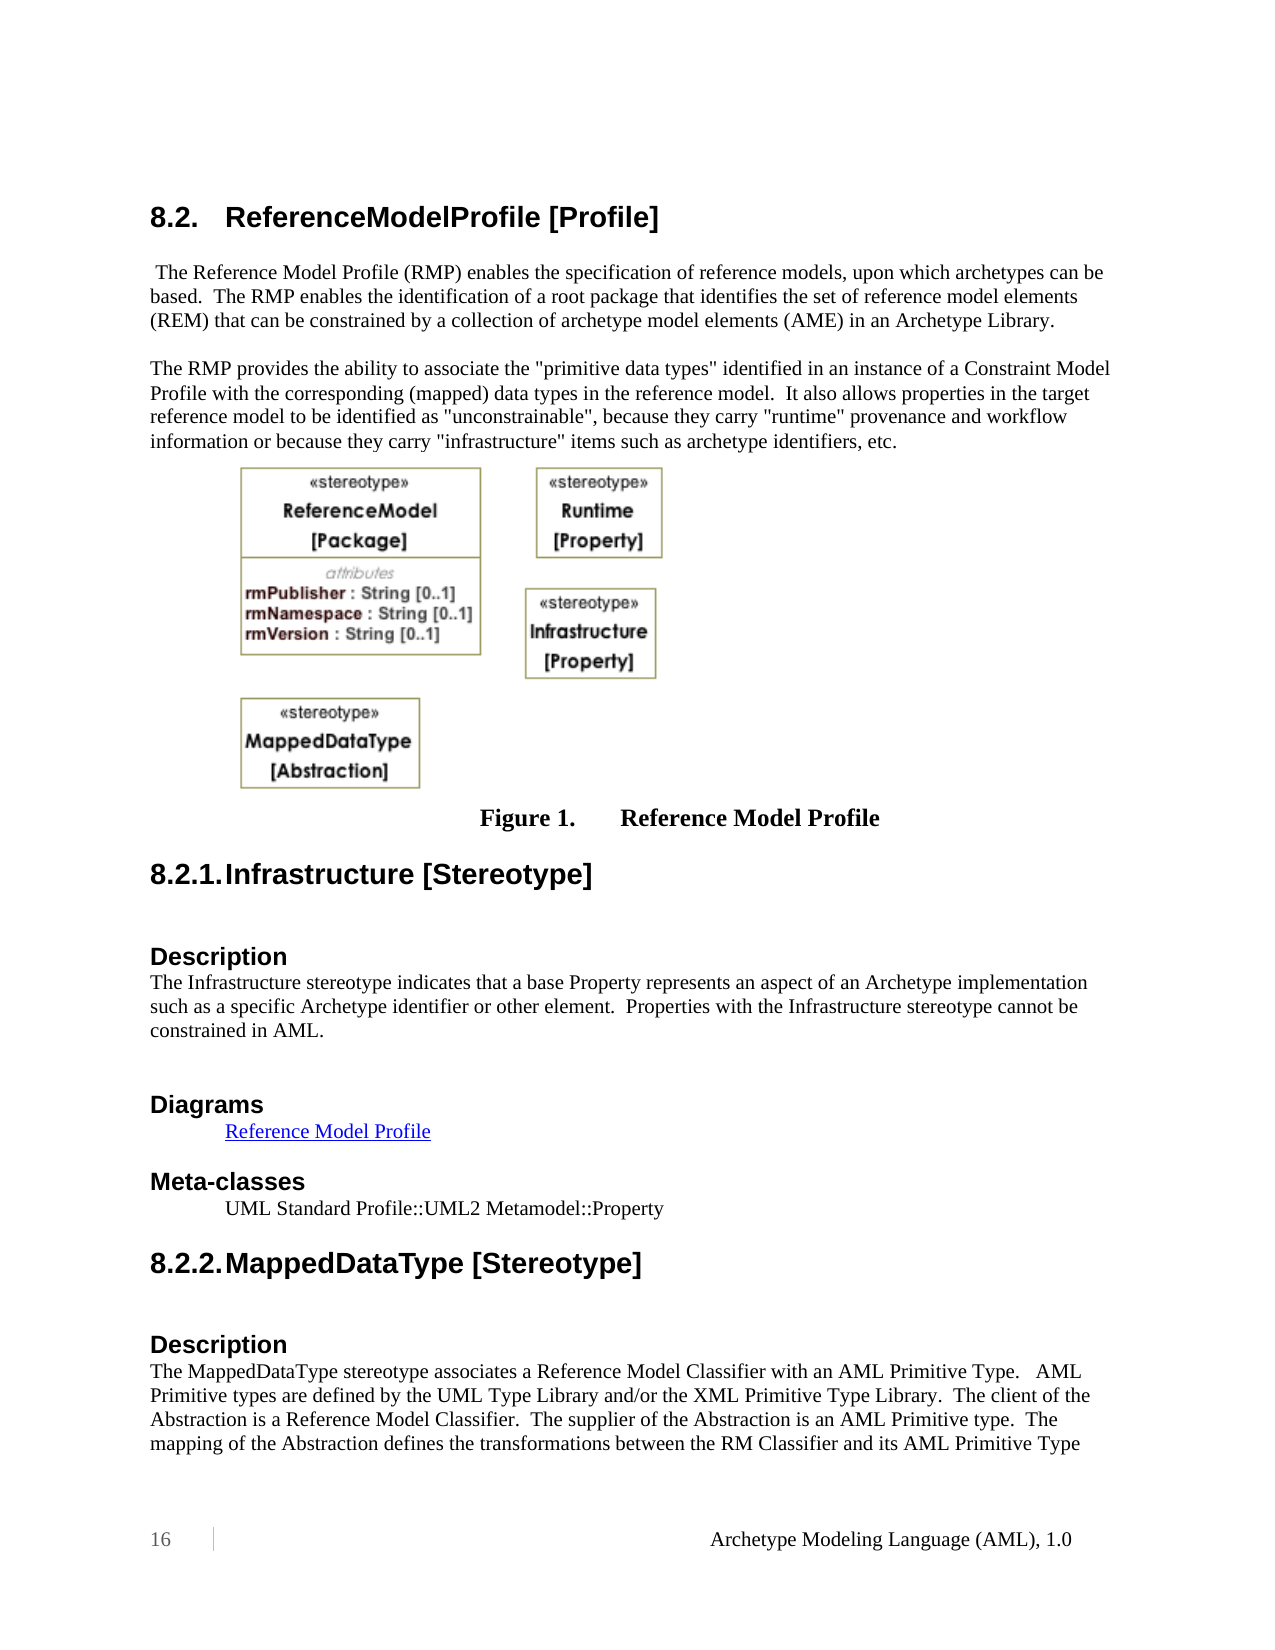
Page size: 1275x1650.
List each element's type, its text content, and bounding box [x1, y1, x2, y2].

subtitle Infrastructure [Stereotype] [150, 857, 1125, 890]
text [150, 1359, 1125, 1455]
subtitle ReferenceModelProfile [Profile] [150, 199, 1125, 233]
text Diagrams [150, 1091, 1125, 1119]
text Description [150, 941, 1125, 970]
text Meta-classes [150, 1167, 1125, 1196]
text The Reference Model Profile (RMP) enables the specification of reference models, upon which archetypes can be based. The RMP enables the identification of a root package that identifies the set of reference model elements (REM) that can be constrained by a collection of archetype model elements (AME) in an Archetype Library. [150, 260, 1125, 332]
text Description [150, 1330, 1125, 1359]
text UML Standard Profile::UML2 Metamodel::Property [150, 1196, 1125, 1220]
list Reference Model Profile [234, 803, 1125, 831]
text The RMP provides the ability to associate the "primitive data types" identified in an instance of a Constraint Model Profile with the corresponding (mapped) data types in the reference model. It also allows properties in the target reference model to be identified as "unconstrainable", because they carry "runtime" provenance and workflow information or because they carry "infrastructure" items such as archetype identifiers, etc. [150, 356, 1125, 453]
text The Infrastructure stereotype indicates that a base Property represents an aspect of an Archetype implementation such as a specific Archetype identifier or other element. Properties with the Infrastructure stereotype cannot be constrained in AML. [150, 970, 1125, 1042]
subtitle MappedDataType [Stereotype] [150, 1246, 1125, 1279]
text Reference Model Profile [225, 1119, 1125, 1143]
picture [225, 452, 677, 803]
